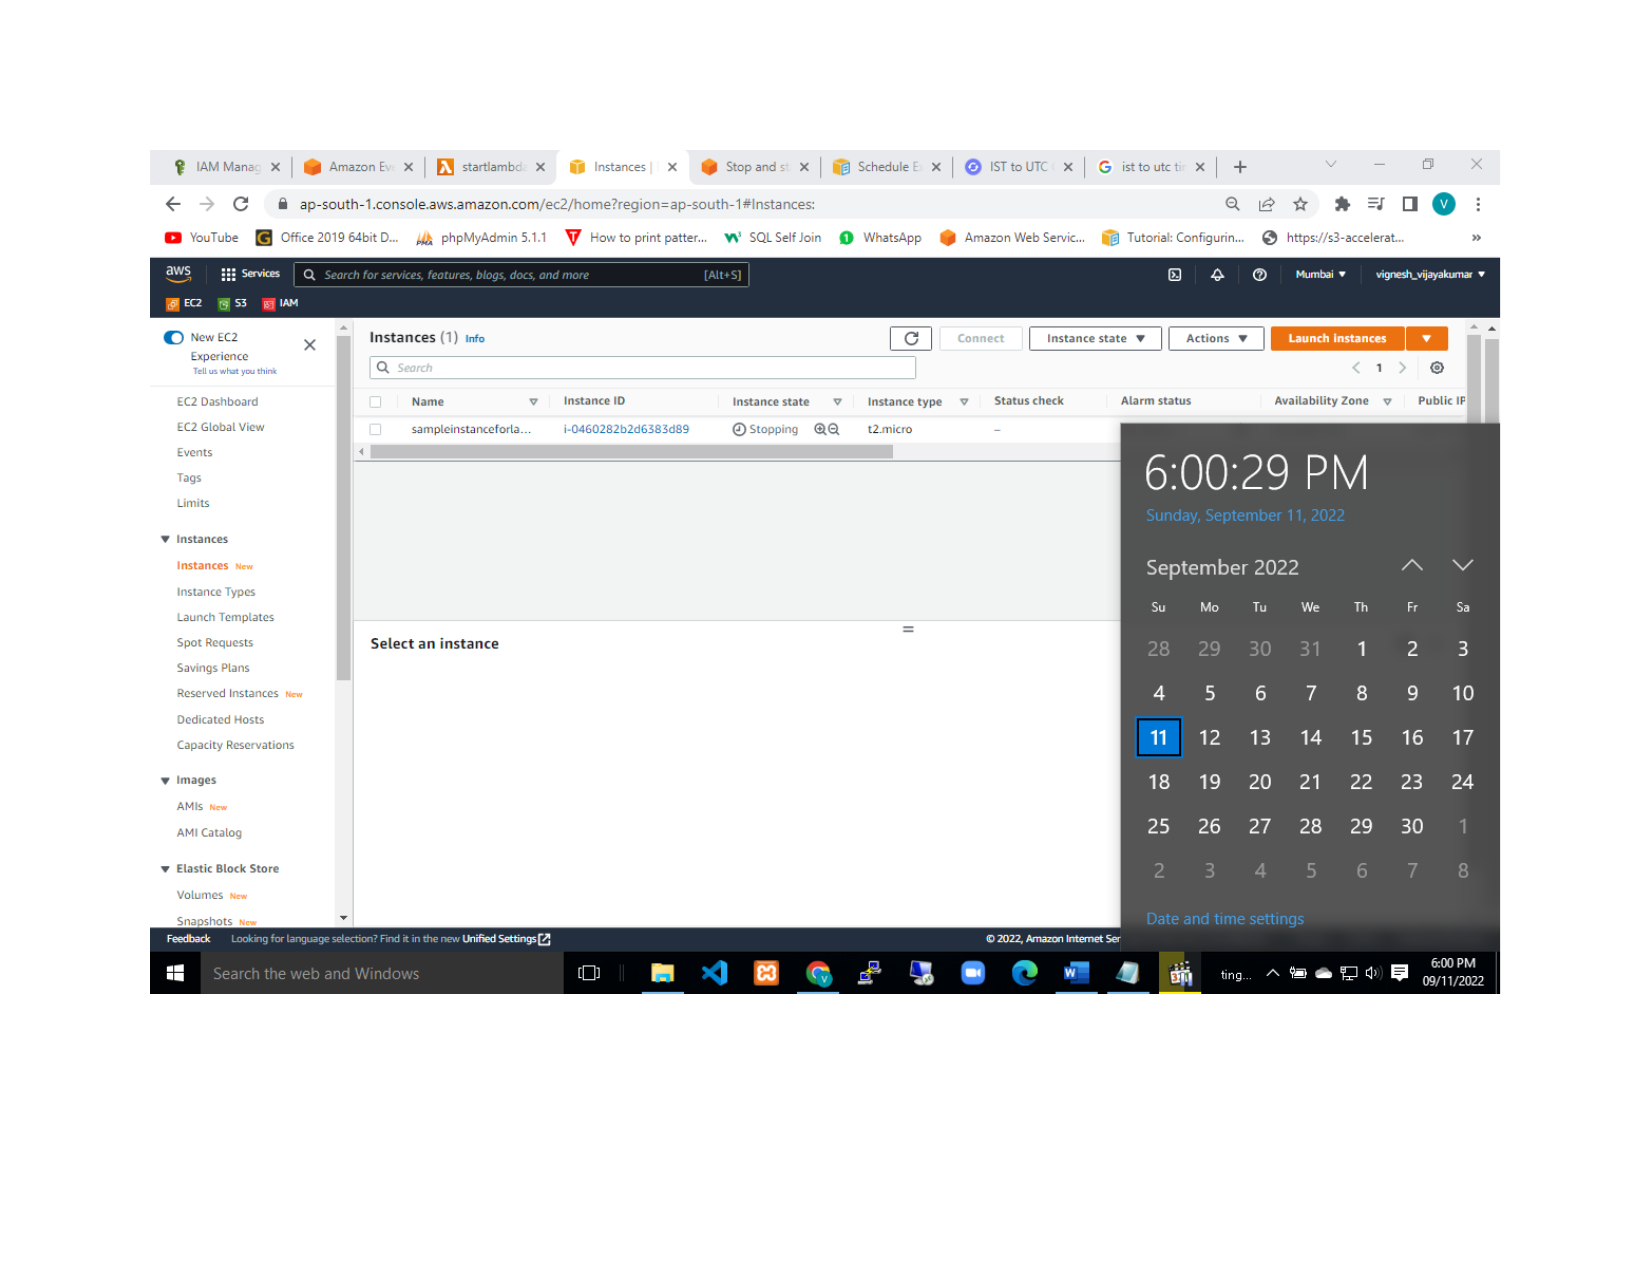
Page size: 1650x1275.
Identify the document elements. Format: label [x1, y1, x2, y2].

picture [150, 150, 1500, 994]
